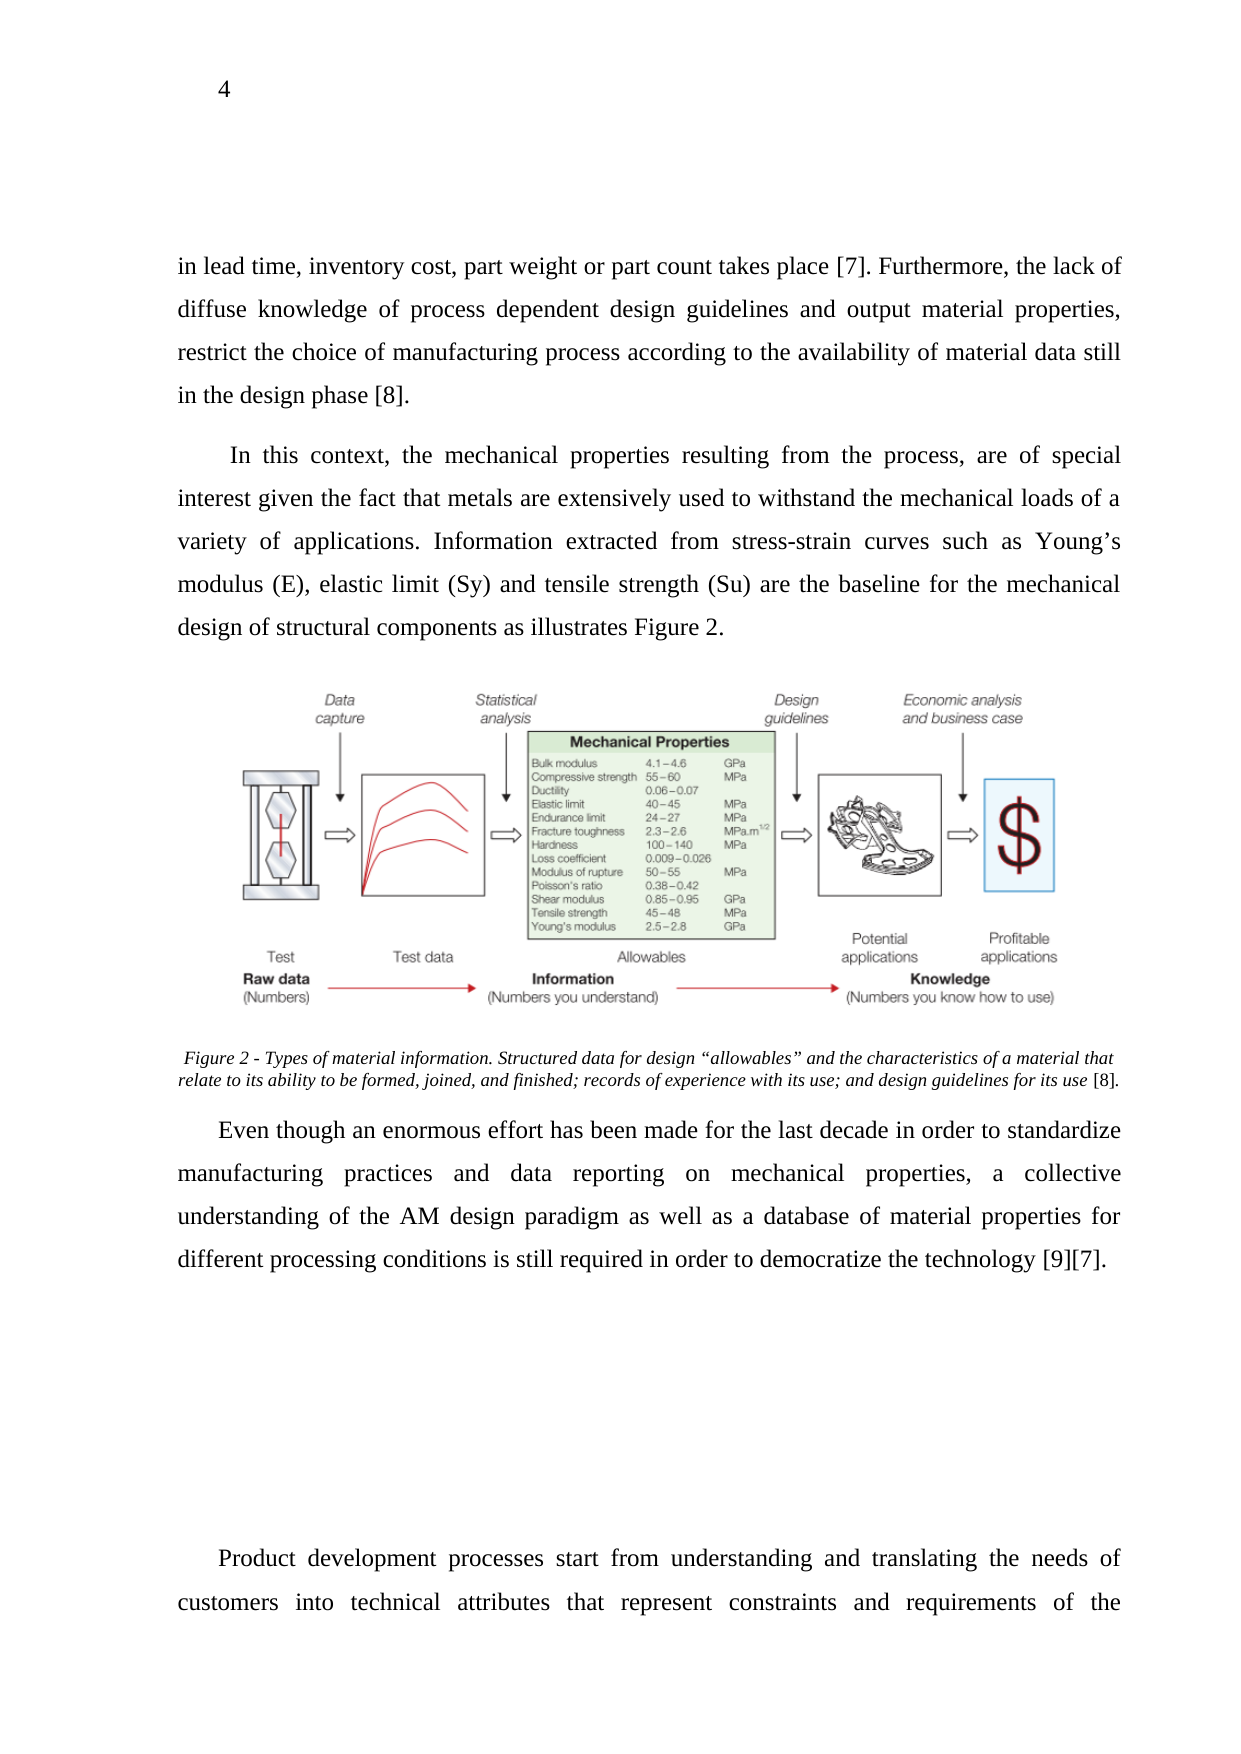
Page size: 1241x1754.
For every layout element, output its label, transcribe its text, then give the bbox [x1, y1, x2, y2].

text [177, 1543, 1122, 1615]
text Even though an enormous effort has been made for the last decade in order to standardize manufacturing practices and data reporting on mechanical properties, a collective understanding of the AM design paradigm as well as a database of material properties for different processing conditions is still required in order to democratize the technology [9][7]. [177, 1115, 1122, 1273]
text In this context, the mechanical properties resulting from the process, are of special interest given the fact that metals are extensively used to withstand the mechanical loads of a variety of applications. Information extracted from stress-strain curves such as Young’s modulus (E), elastic limit (Sy) and tensile strength (Su) are the baseline for the mechanical design of structural components as illustrates Figure 2. [177, 440, 1122, 641]
picture [228, 672, 1071, 1016]
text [177, 251, 1122, 409]
text Figure 2 - Types of material information. Structured data for design “allowables” and the characteristics of a material that relate to its ability to be formed, joined, and finished; records of experience with its use; and design guidelines for its use [8]. [177, 1047, 1122, 1090]
